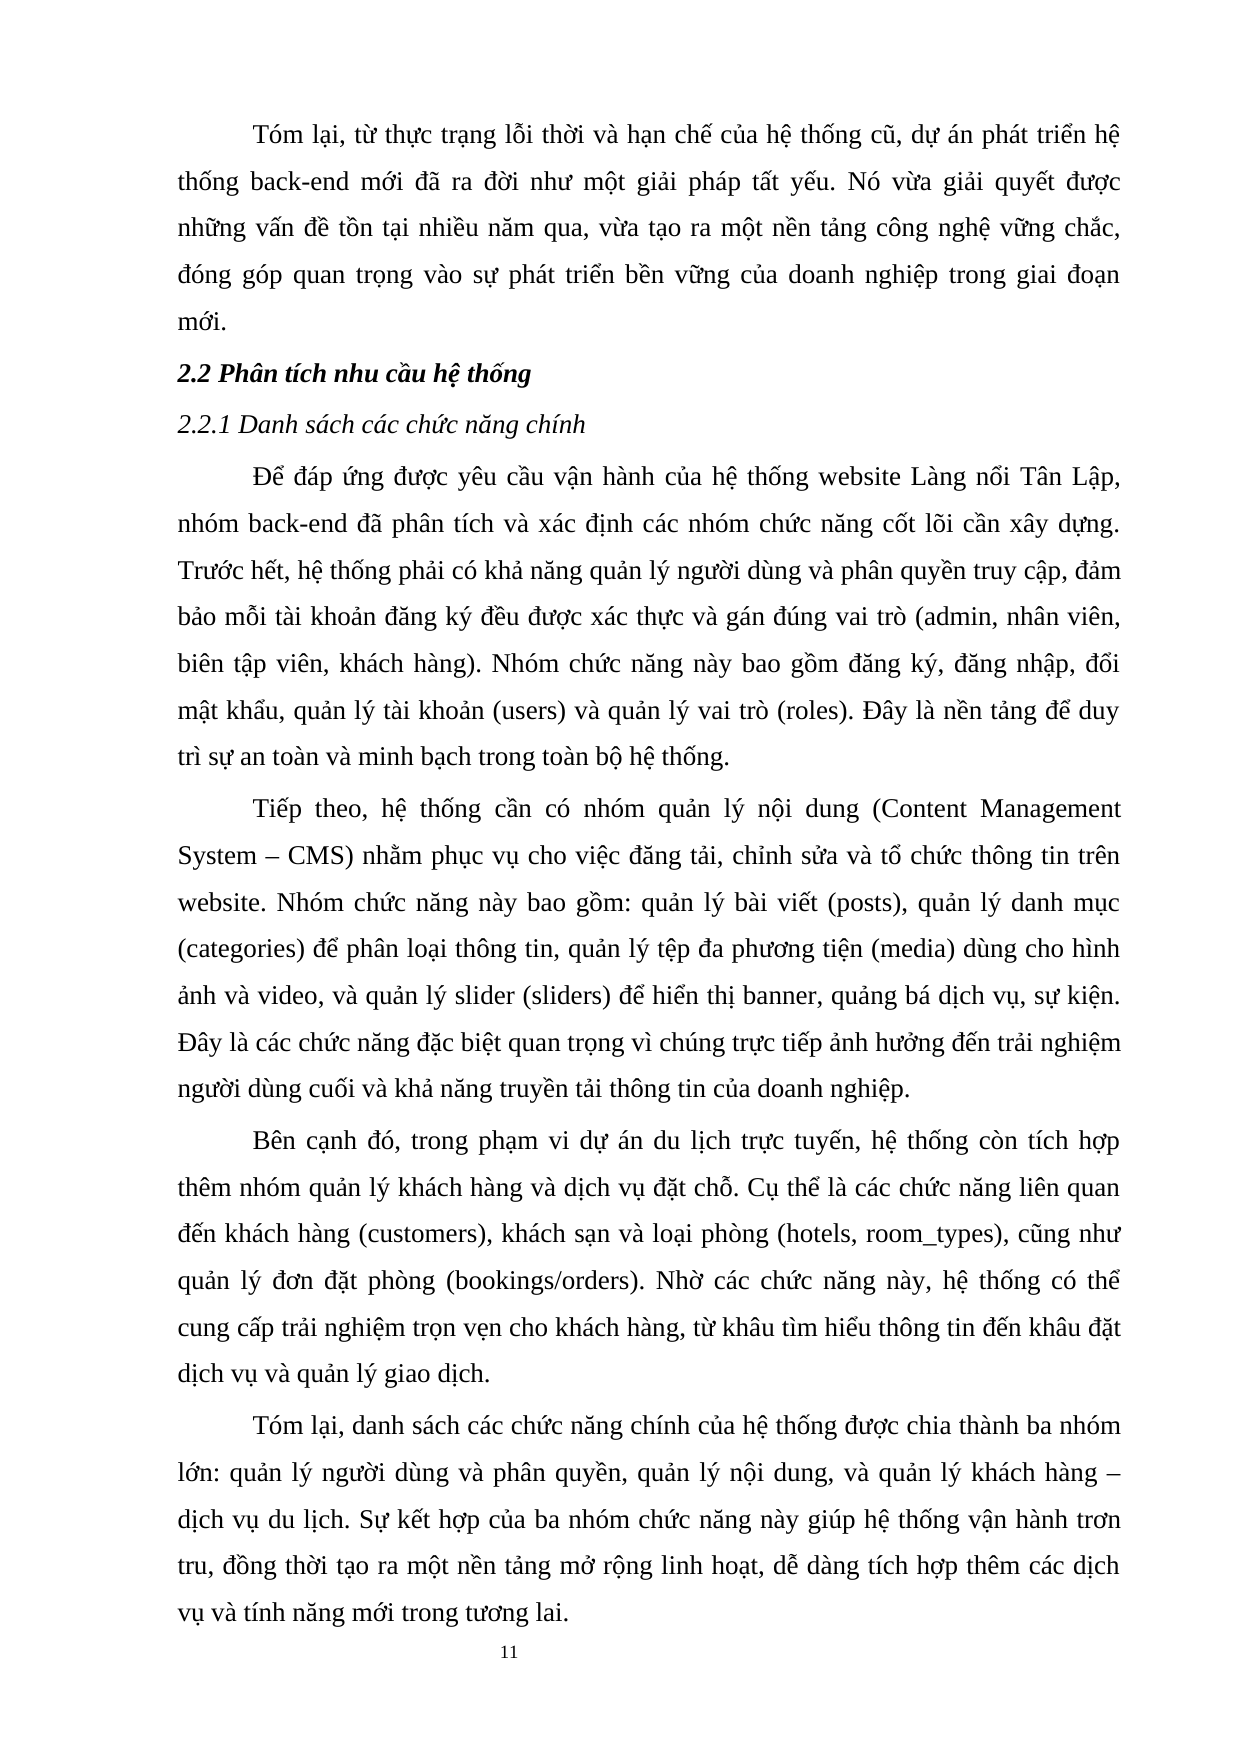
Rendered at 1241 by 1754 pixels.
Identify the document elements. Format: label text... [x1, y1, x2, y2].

text Tiếp theo, hệ thống cần có nhóm quản lý nội dung (Content Management System – CMS) nhằm phục vụ cho việc đăng tải, chỉnh sửa và tổ chức thông tin trên website. Nhóm chức năng này bao gồm: quản lý bài viết (posts), quản lý danh mục (categories) để phân loại thông tin, quản lý tệp đa phương tiện (media) dùng cho hình ảnh và video, và quản lý slider (sliders) để hiển thị banner, quảng bá dịch vụ, sự kiện. Đây là các chức năng đặc biệt quan trọng vì chúng trực tiếp ảnh hưởng đến trải nghiệm người dùng cuối và khả năng truyền tải thông tin của doanh nghiệp. [177, 792, 1122, 1103]
text Để đáp ứng được yêu cầu vận hành của hệ thống website Làng nổi Tân Lập, nhóm back-end đã phân tích và xác định các nhóm chức năng cốt lõi cần xây dựng. Trước hết, hệ thống phải có khả năng quản lý người dùng và phân quyền truy cập, đảm bảo mỗi tài khoản đăng ký đều được xác thực và gán đúng vai trò (admin, nhân viên, biên tập viên, khách hàng). Nhóm chức năng này bao gồm đăng ký, đăng nhập, đổi mật khẩu, quản lý tài khoản (users) và quản lý vai trò (roles). Đây là nền tảng để duy trì sự an toàn và minh bạch trong toàn bộ hệ thống. [177, 460, 1122, 772]
text Bên cạnh đó, trong phạm vi dự án du lịch trực tuyến, hệ thống còn tích hợp thêm nhóm quản lý khách hàng và dịch vụ đặt chỗ. Cụ thể là các chức năng liên quan đến khách hàng (customers), khách sạn và loại phòng (hotels, room_types), cũng như quản lý đơn đặt phòng (bookings/orders). Nhờ các chức năng này, hệ thống có thể cung cấp trải nghiệm trọn vẹn cho khách hàng, từ khâu tìm hiểu thông tin đến khâu đặt dịch vụ và quản lý giao dịch. [177, 1124, 1122, 1389]
subtitle 2.2 Phân tích nhu cầu hệ thống [177, 357, 1122, 388]
subtitle 2.2.1 Danh sách các chức năng chính [177, 408, 1122, 440]
text Tóm lại, danh sách các chức năng chính của hệ thống được chia thành ba nhóm lớn: quản lý người dùng và phân quyền, quản lý nội dung, và quản lý khách hàng – dịch vụ du lịch. Sự kết hợp của ba nhóm chức năng này giúp hệ thống vận hành trơn tru, đồng thời tạo ra một nền tảng mở rộng linh hoạt, dễ dàng tích hợp thêm các dịch vụ và tính năng mới trong tương lai. [177, 1409, 1122, 1627]
text Tóm lại, từ thực trạng lỗi thời và hạn chế của hệ thống cũ, dự án phát triển hệ thống back-end mới đã ra đời như một giải pháp tất yếu. Nó vừa giải quyết được những vấn đề tồn tại nhiều năm qua, vừa tạo ra một nền tảng công nghệ vững chắc, đóng góp quan trọng vào sự phát triển bền vững của doanh nghiệp trong giai đoạn mới. [177, 118, 1122, 336]
